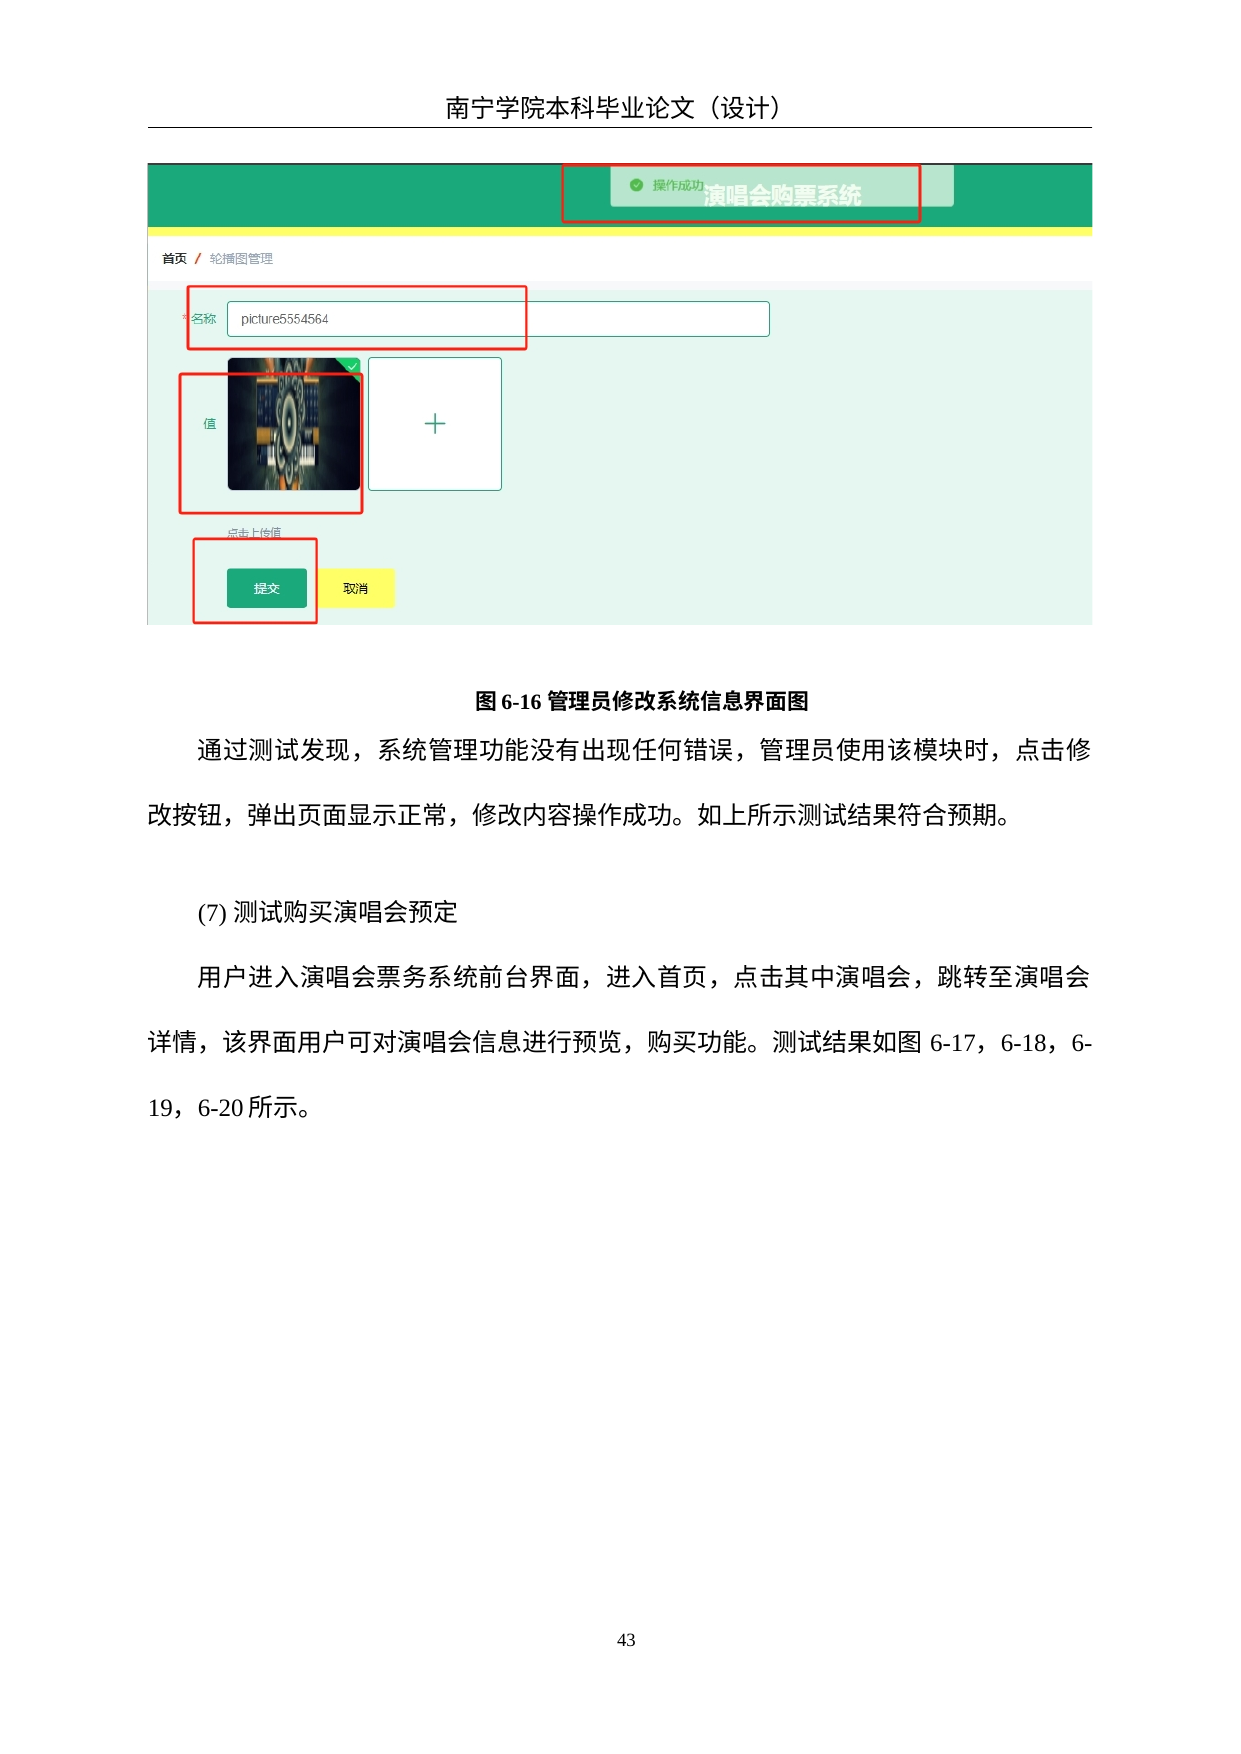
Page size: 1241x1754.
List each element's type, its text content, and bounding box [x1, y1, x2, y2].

text 通过测试发现，系统管理功能没有出现任何错误，管理员使用该模块时，点击修改按钮，弹出页面显示正常，修改内容操作成功。如上所示测试结果符合预期。 [148, 716, 1092, 846]
list 测试购买演唱会预定 [148, 878, 1092, 943]
text 用户进入演唱会票务系统前台界面，进入首页，点击其中演唱会，跳转至演唱会详情，该界面用户可对演唱会信息进行预览，购买功能。测试结果如图6-17，6-18，6-19，6-20所示。 [148, 943, 1092, 1138]
picture [147, 163, 1093, 625]
text 图6-16 管理员修改系统信息界面图 [148, 683, 1092, 716]
